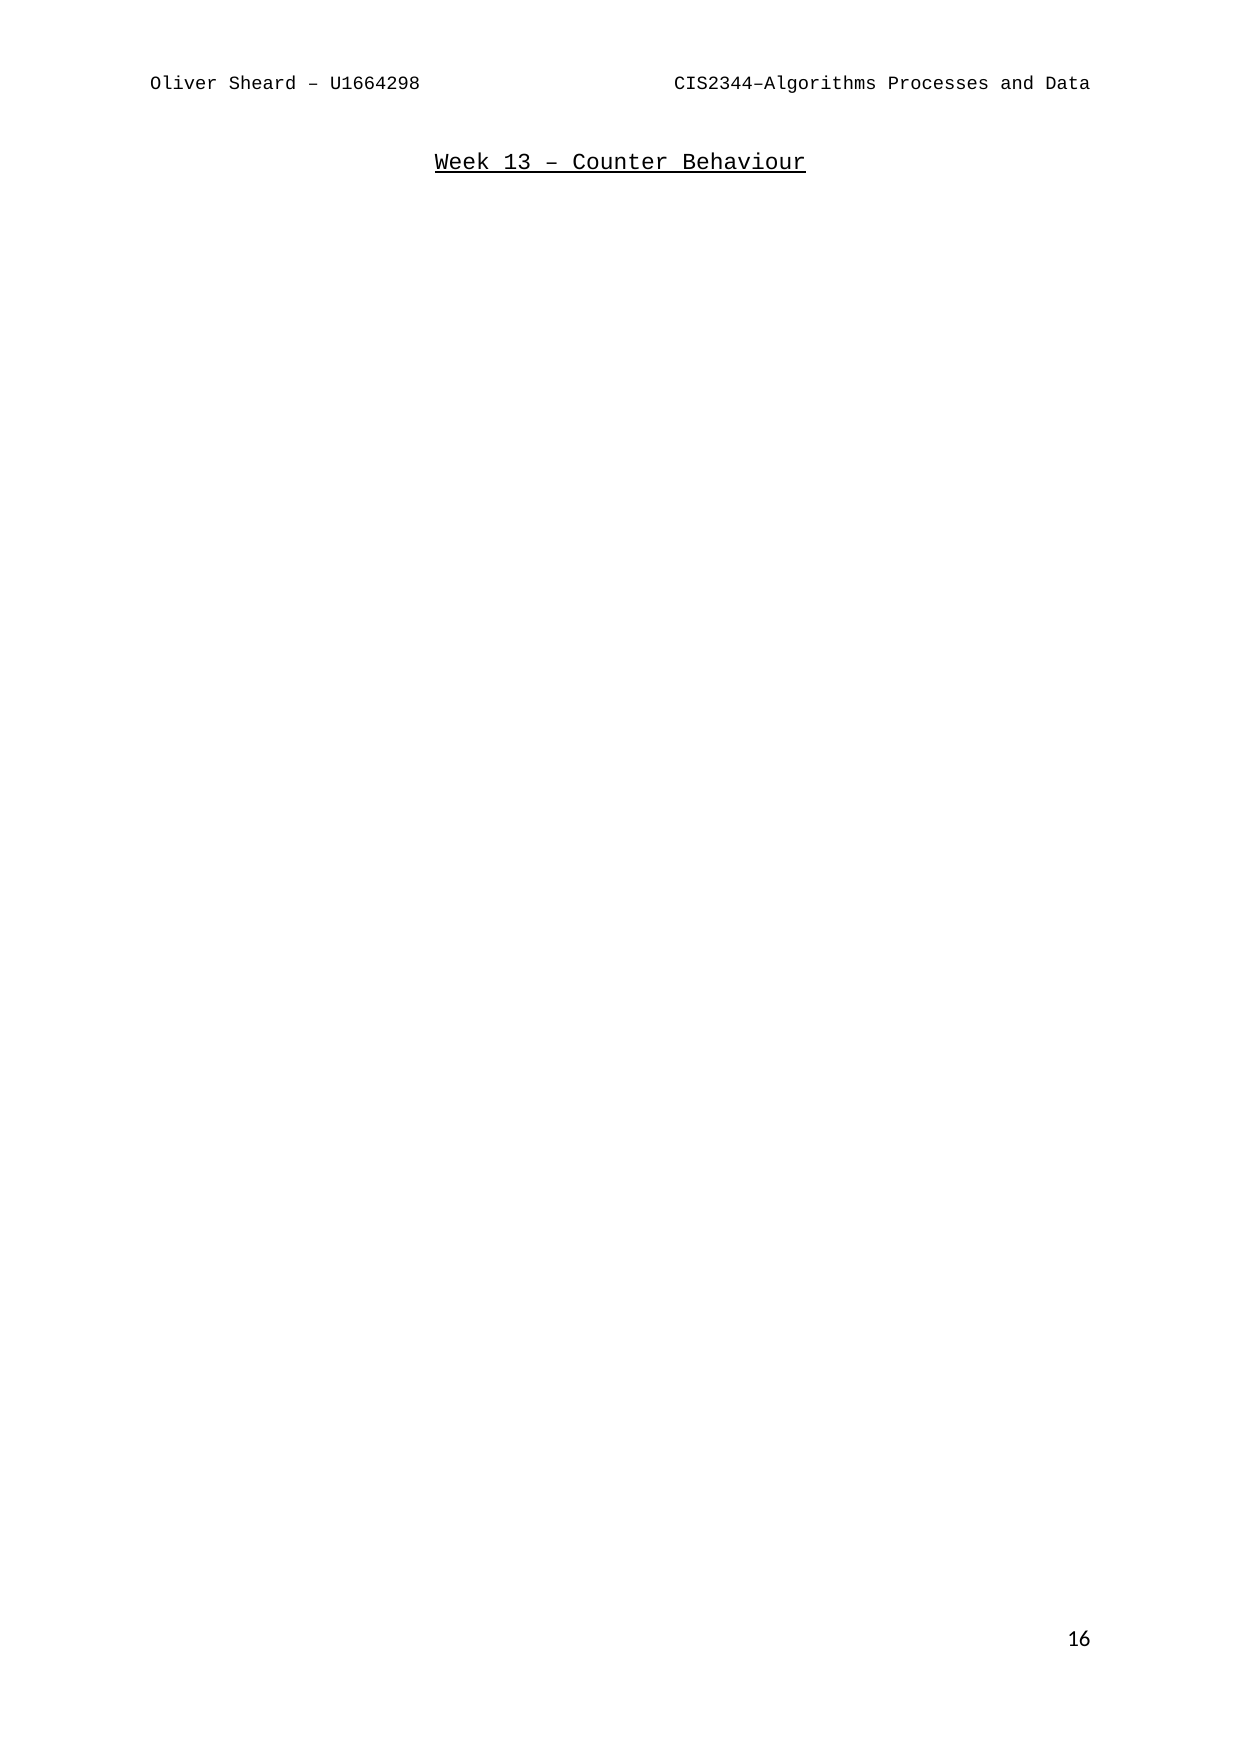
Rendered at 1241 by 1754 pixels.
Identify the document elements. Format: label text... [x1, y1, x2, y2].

text Week 13 – Counter Behaviour [150, 150, 1090, 176]
